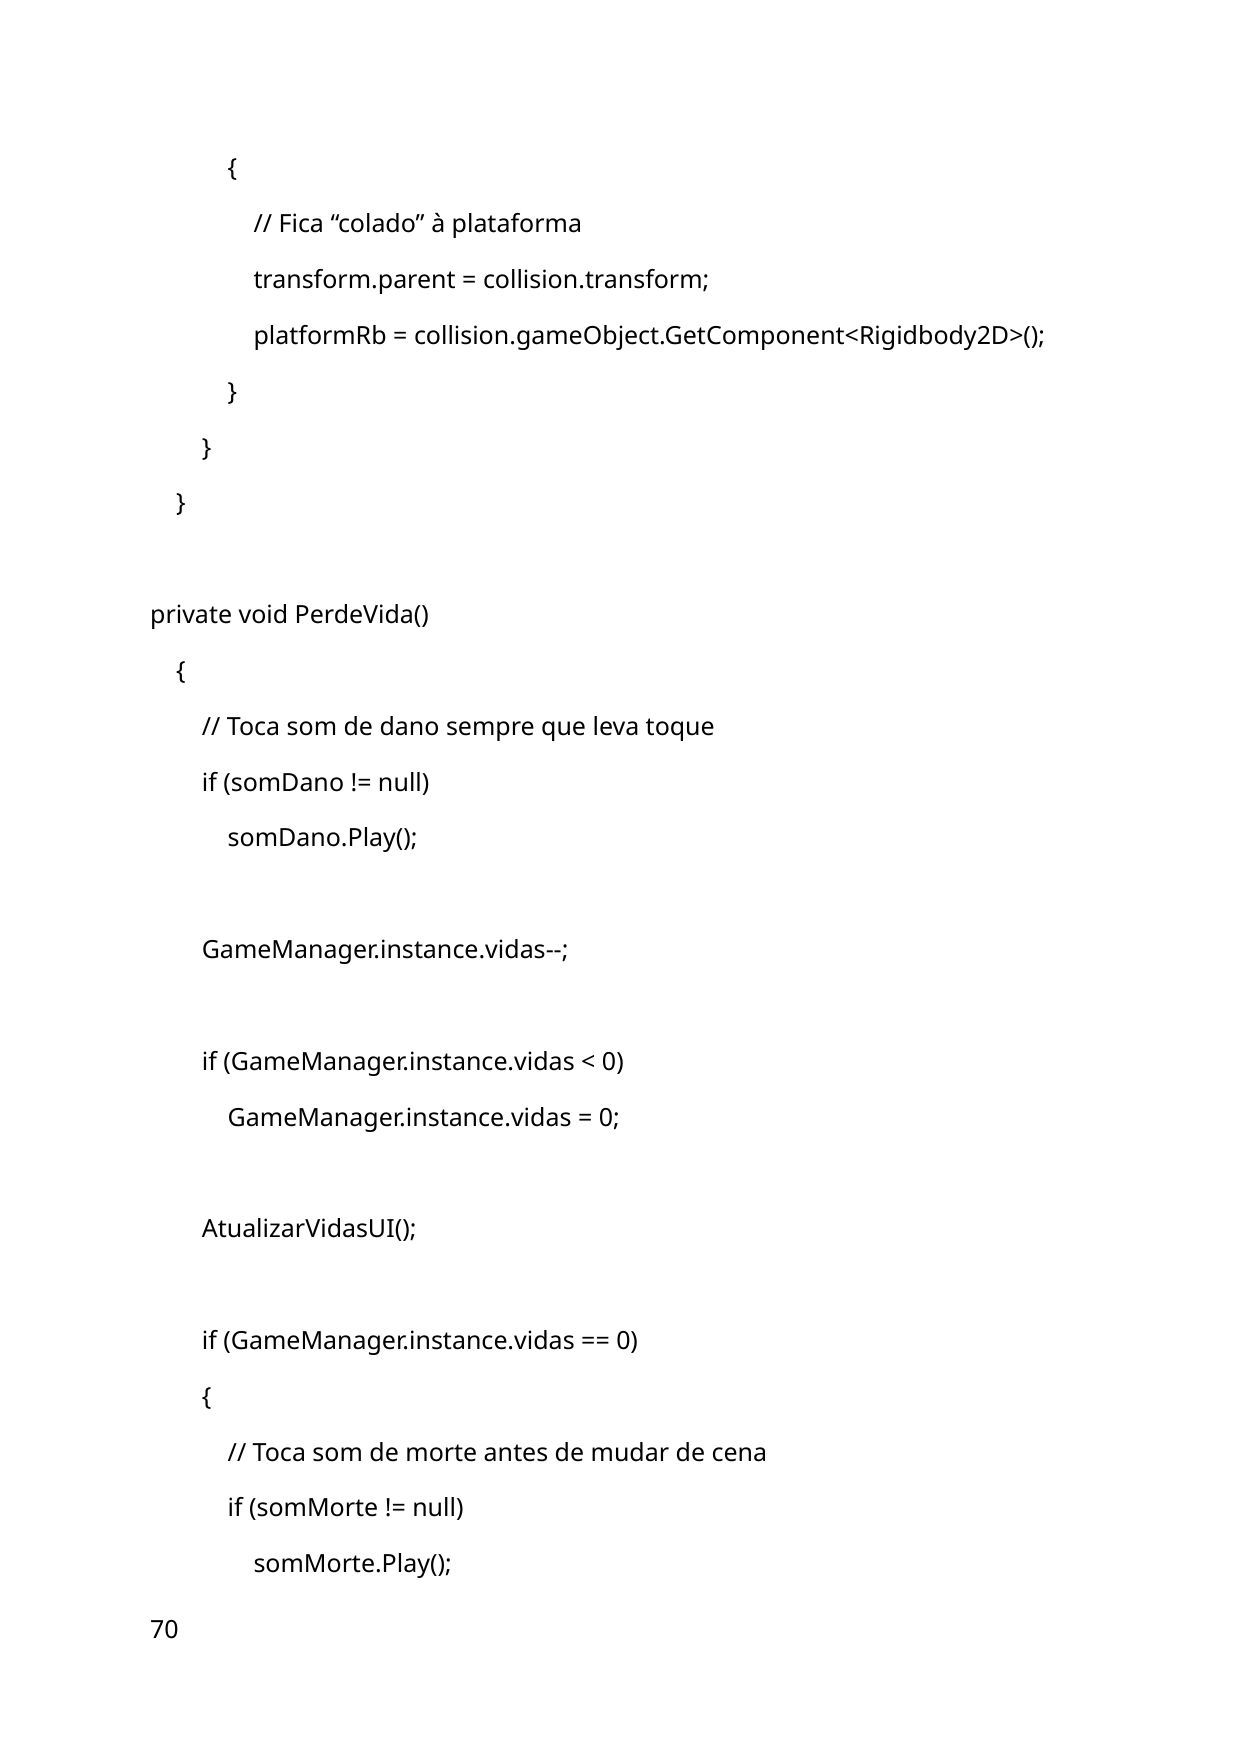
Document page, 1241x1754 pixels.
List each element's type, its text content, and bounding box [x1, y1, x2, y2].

text GameManager.instance.vidas--; [150, 932, 1090, 966]
text private void PerdeVida() [150, 597, 1090, 631]
text platformRb = collision.gameObject.GetComponent<Rigidbody2D>(); [150, 317, 1090, 352]
text // Toca som de morte antes de mudar de cena [150, 1434, 1090, 1468]
text if (GameManager.instance.vidas < 0) [150, 1043, 1090, 1077]
text } [150, 373, 1090, 407]
text GameManager.instance.vidas = 0; [150, 1099, 1090, 1133]
text if (GameManager.instance.vidas == 0) [150, 1322, 1090, 1357]
text transform.parent = collision.transform; [150, 262, 1090, 296]
text somDano.Play(); [150, 820, 1090, 854]
text // Fica “colado” à plataforma [150, 206, 1090, 240]
text if (somMorte != null) [150, 1490, 1090, 1524]
text AtualizarVidasUI(); [150, 1211, 1090, 1245]
text { [150, 652, 1090, 687]
text if (somDano != null) [150, 764, 1090, 798]
text somMorte.Play(); [150, 1546, 1090, 1580]
text { [150, 1378, 1090, 1412]
text } [150, 429, 1090, 463]
text } [150, 485, 1090, 519]
text { [150, 150, 1090, 184]
text // Toca som de dano sempre que leva toque [150, 708, 1090, 742]
